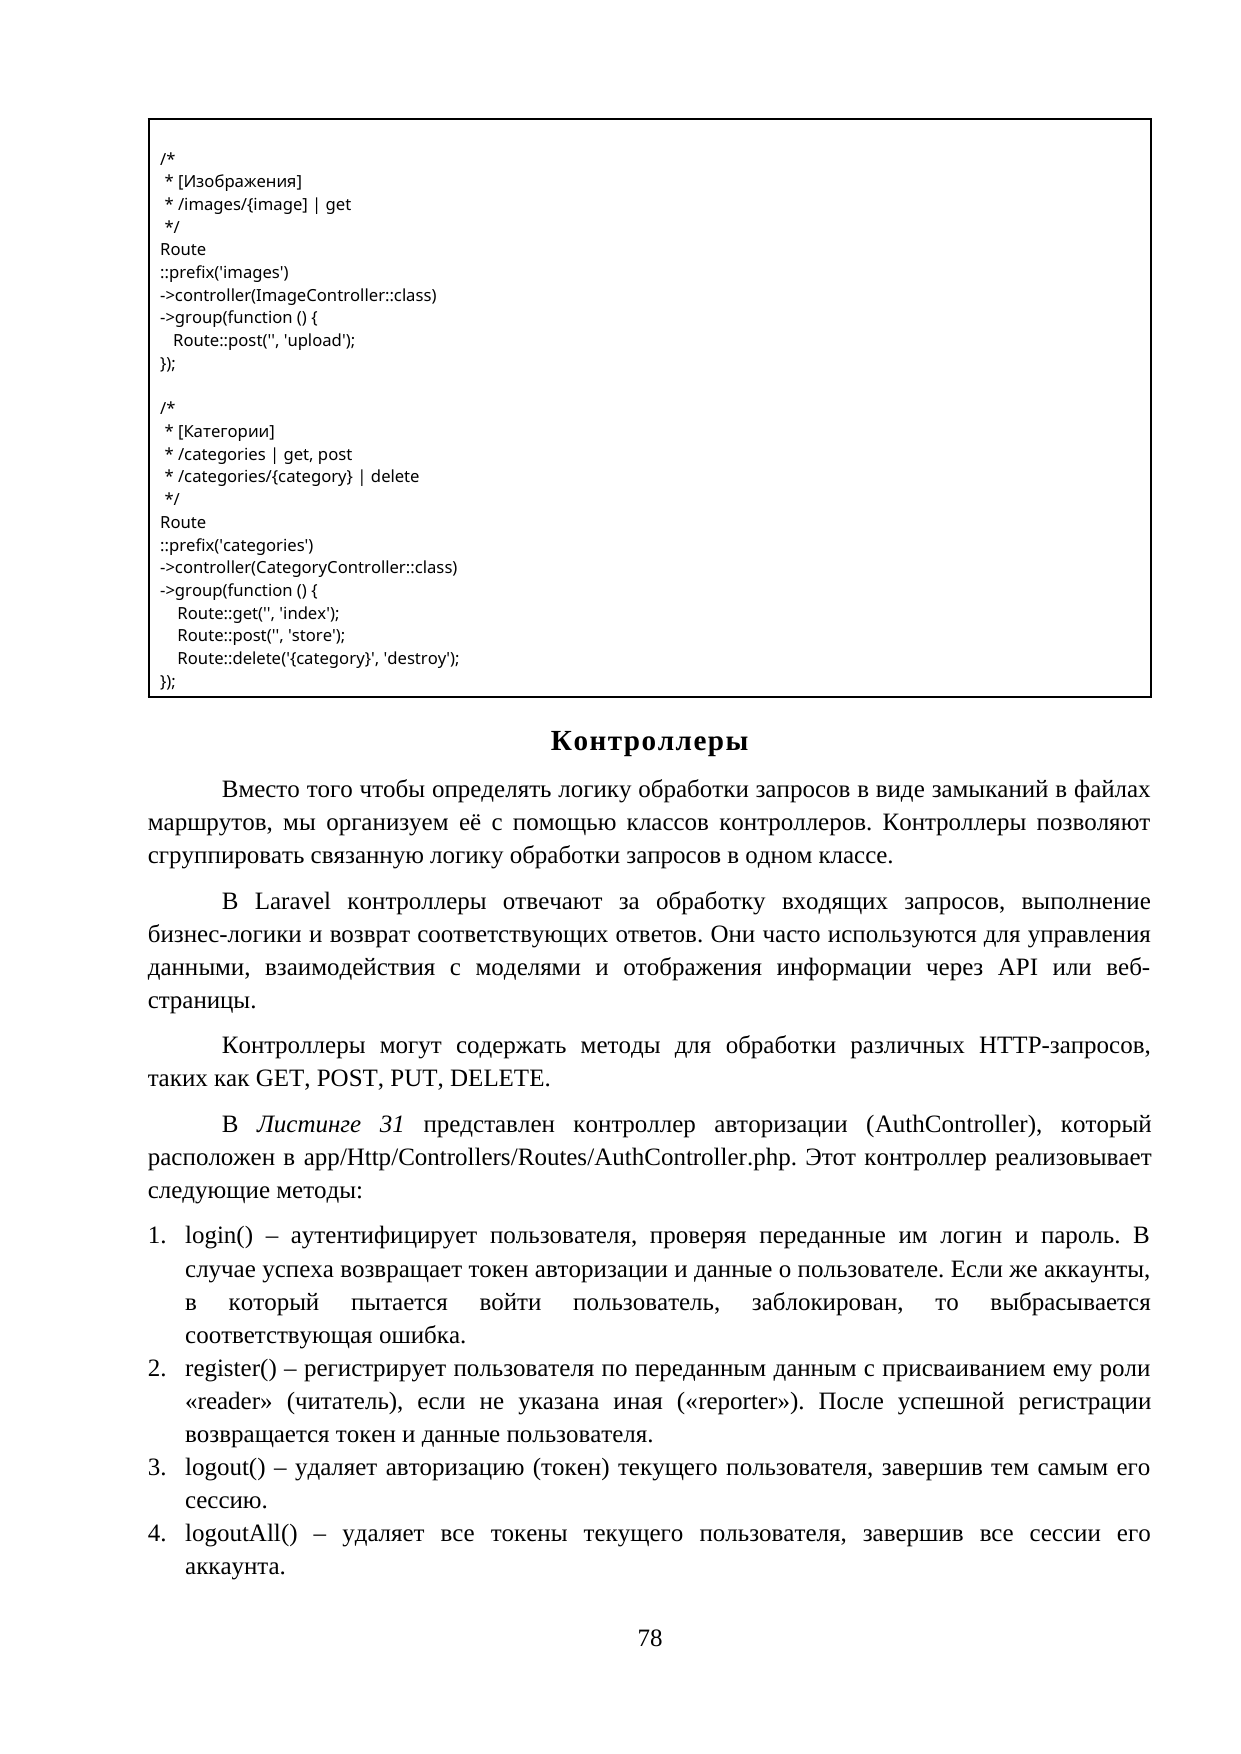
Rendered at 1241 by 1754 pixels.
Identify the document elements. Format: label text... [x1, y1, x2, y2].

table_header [150, 120, 1150, 696]
list logoutAll() – удаляет все токены текущего пользователя, завершив все сессии его аккаунта. [148, 1518, 1152, 1579]
subtitle Контроллеры [148, 723, 1152, 757]
text Вместо того чтобы определять логику обработки запросов в виде замыканий в файлах маршрутов, мы организуем её с помощью классов контроллеров. Контроллеры позволяют сгруппировать связанную логику обработки запросов в одном классе. [148, 774, 1152, 869]
list logout() – удаляет авторизацию (токен) текущего пользователя, завершив тем самым его сессию. [148, 1452, 1152, 1513]
list register() – регистрирует пользователя по переданным данным с присваиванием ему роли «reader» (читатель), если не указана иная («reporter»). После успешной регистрации возвращается токен и данные пользователя. [148, 1353, 1152, 1447]
text В Листинге 31 представлен контроллер авторизации (AuthController), который расположен в app/Http/Controllers/Routes/AuthController.php. Этот контроллер реализовывает следующие методы: [148, 1109, 1152, 1204]
text В Laravel контроллеры отвечают за обработку входящих запросов, выполнение бизнес-логики и возврат соответствующих ответов. Они часто используются для управления данными, взаимодействия с моделями и отображения информации через API или веб-страницы. [148, 886, 1152, 1014]
text Контроллеры могут содержать методы для обработки различных HTTP-запросов, таких как GET, POST, PUT, DELETE. [148, 1031, 1152, 1092]
list login() – аутентифицирует пользователя, проверяя переданные им логин и пароль. В случае успеха возвращает токен авторизации и данные о пользователе. Если же аккаунты, в который пытается войти пользователь, заблокирован, то выбрасывается соответствующая ошибка. [148, 1221, 1152, 1348]
